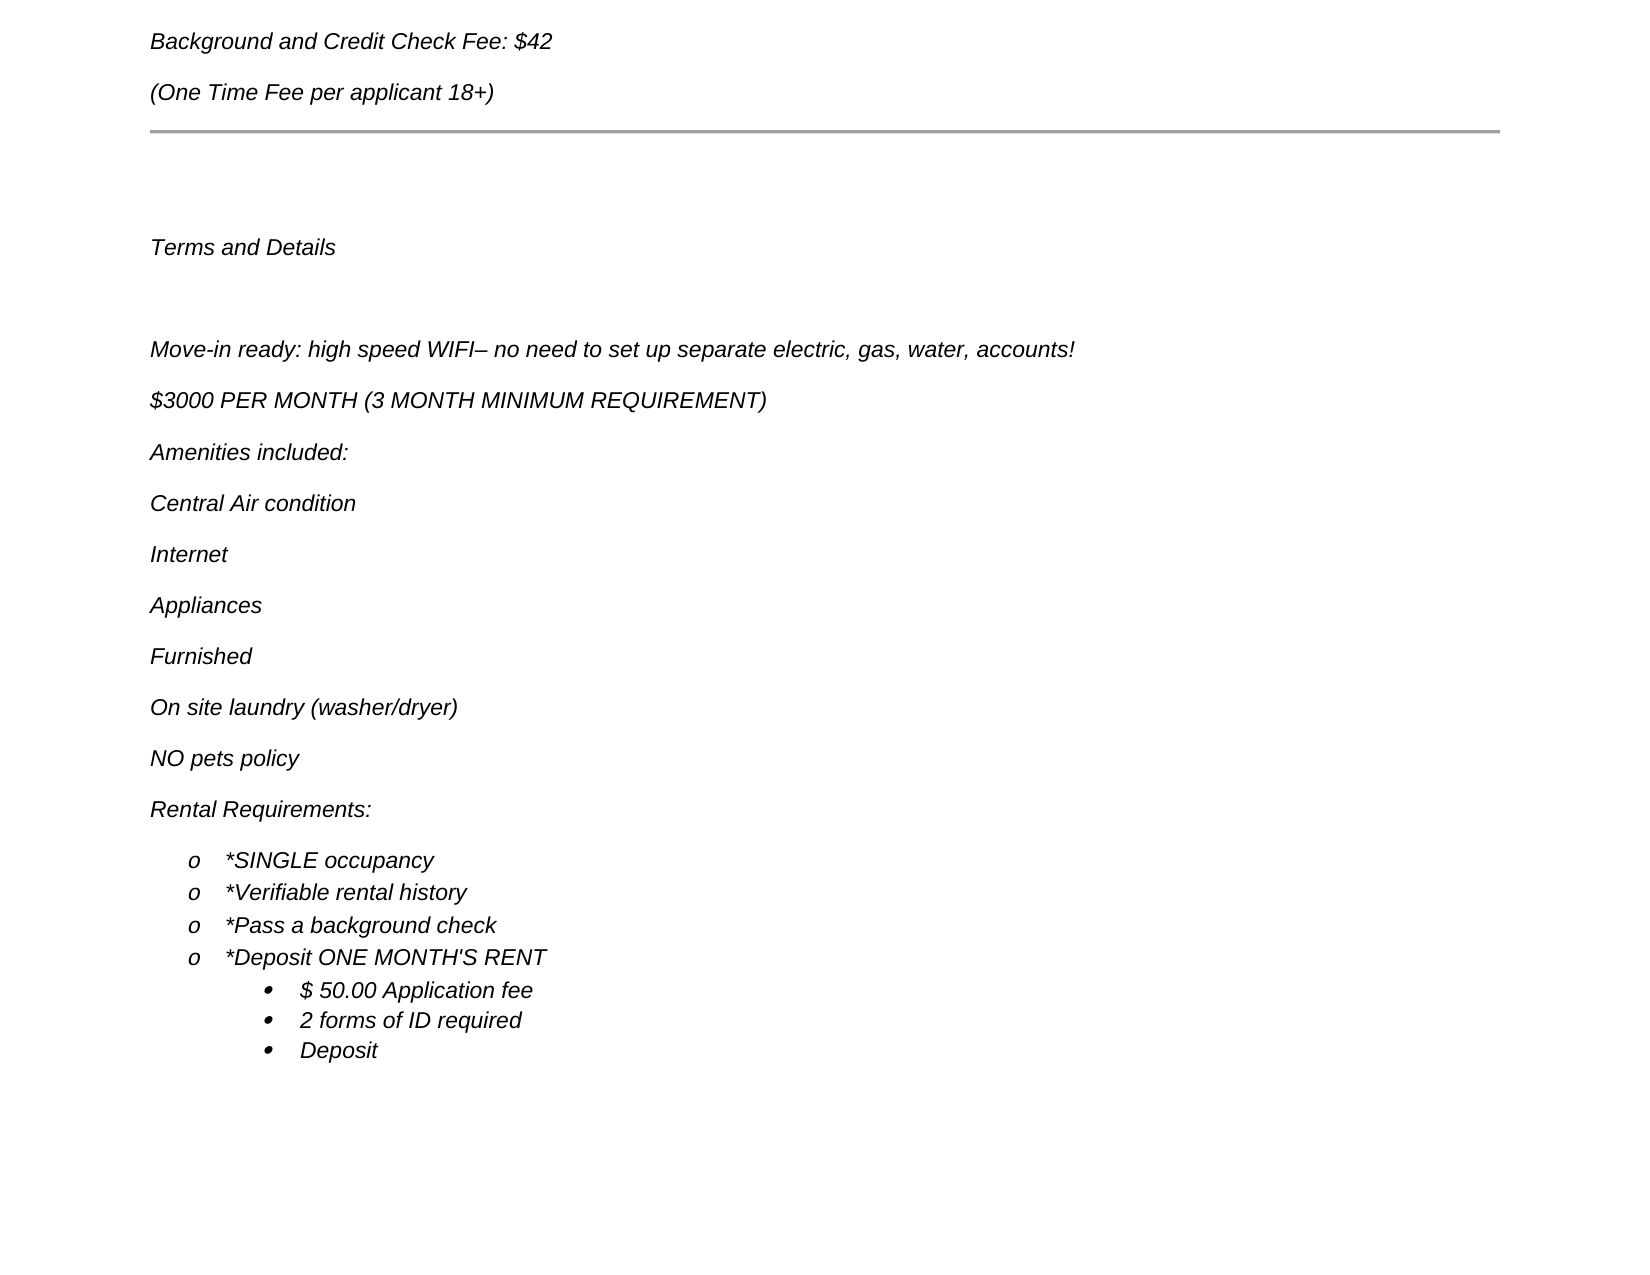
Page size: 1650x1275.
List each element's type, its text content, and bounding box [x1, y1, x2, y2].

text Internet [150, 541, 1500, 567]
text Rental Requirements: [150, 796, 1500, 822]
text Central Air condition [150, 489, 1500, 516]
text Amenities included: [150, 438, 1500, 465]
list Deposit [262, 1037, 1500, 1063]
list *Pass a background check [187, 912, 1500, 940]
list *Deposit ONE MONTH'S RENT [187, 944, 1500, 973]
list *Verifiable rental history [187, 879, 1500, 908]
text (One Time Fee per applicant 18+) [150, 79, 1500, 106]
text NO pets policy [150, 745, 1500, 771]
text Terms and Details [150, 234, 1500, 261]
text Move-in ready: high speed WIFI– no need to set up separate electric, gas, water, accounts! [150, 336, 1500, 363]
text Appliances [150, 592, 1500, 618]
text Furnished [150, 643, 1500, 669]
list *SINGLE occupancy [187, 847, 1500, 875]
list 2 forms of ID required [262, 1007, 1500, 1033]
text $3000 PER MONTH (3 MONTH MINIMUM REQUIREMENT) [150, 387, 1500, 414]
text Background and Credit Check Fee: $42 [150, 28, 1500, 54]
text On site laundry (washer/dryer) [150, 694, 1500, 720]
list $ 50.00 Application fee [262, 977, 1500, 1003]
